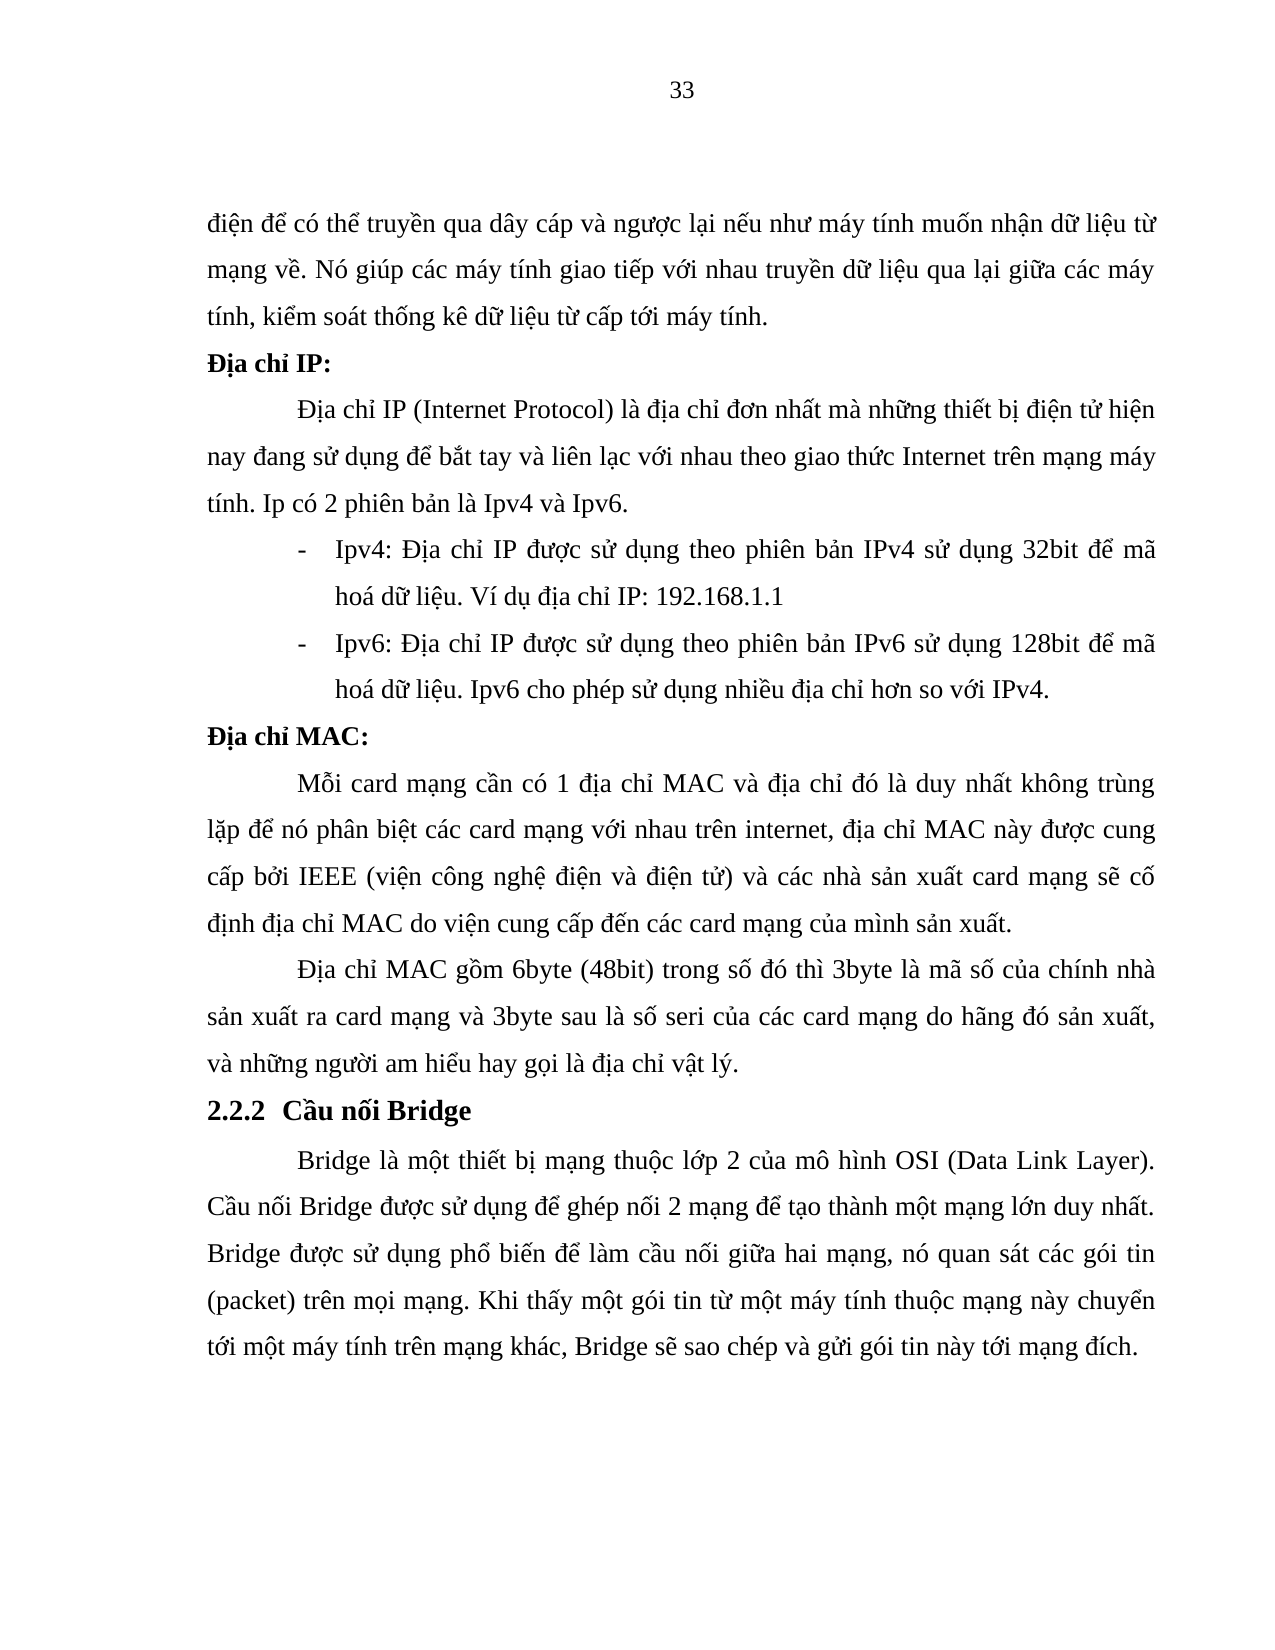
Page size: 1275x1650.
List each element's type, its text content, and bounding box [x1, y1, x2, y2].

text Địa chỉ MAC gồm 6byte (48bit) trong số đó thì 3byte là mã số của chính nhà sản xuất ra card mạng và 3byte sau là số seri của các card mạng do hãng đó sản xuất, và những người am hiểu hay gọi là địa chỉ vật lý. [207, 953, 1157, 1078]
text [207, 207, 1157, 331]
text Địa chỉ IP: [207, 347, 1157, 378]
list Ipv4: Địa chỉ IP được sử dụng theo phiên bản IPv4 sử dụng 32bit để mã hoá dữ liệu. Ví dụ địa chỉ IP: 192.168.1.1 [297, 533, 1157, 611]
text Địa chỉ IP (Internet Protocol) là địa chỉ đơn nhất mà những thiết bị điện tử hiện nay đang sử dụng để bắt tay và liên lạc với nhau theo giao thức Internet trên mạng máy tính. Ip có 2 phiên bản là Ipv4 và Ipv6. [207, 393, 1157, 518]
list Cầu nối Bridge [207, 1093, 1157, 1127]
text Địa chỉ MAC: [207, 720, 1157, 751]
list Ipv6: Địa chỉ IP được sử dụng theo phiên bản IPv6 sử dụng 128bit để mã hoá dữ liệu. Ipv6 cho phép sử dụng nhiều địa chỉ hơn so với IPv4. [297, 627, 1157, 704]
text Mỗi card mạng cần có 1 địa chỉ MAC và địa chỉ đó là duy nhất không trùng lặp để nó phân biệt các card mạng với nhau trên internet, địa chỉ MAC này được cung cấp bởi IEEE (viện công nghệ điện và điện tử) và các nhà sản xuất card mạng sẽ cố định địa chỉ MAC do viện cung cấp đến các card mạng của mình sản xuất. [207, 767, 1157, 938]
text Bridge là một thiết bị mạng thuộc lớp 2 của mô hình OSI (Data Link Layer). Cầu nối Bridge được sử dụng để ghép nối 2 mạng để tạo thành một mạng lớn duy nhất. Bridge được sử dụng phổ biến để làm cầu nối giữa hai mạng, nó quan sát các gói tin (packet) trên mọi mạng. Khi thấy một gói tin từ một máy tính thuộc mạng này chuyển tới một máy tính trên mạng khác, Bridge sẽ sao chép và gửi gói tin này tới mạng đích. [207, 1144, 1157, 1362]
